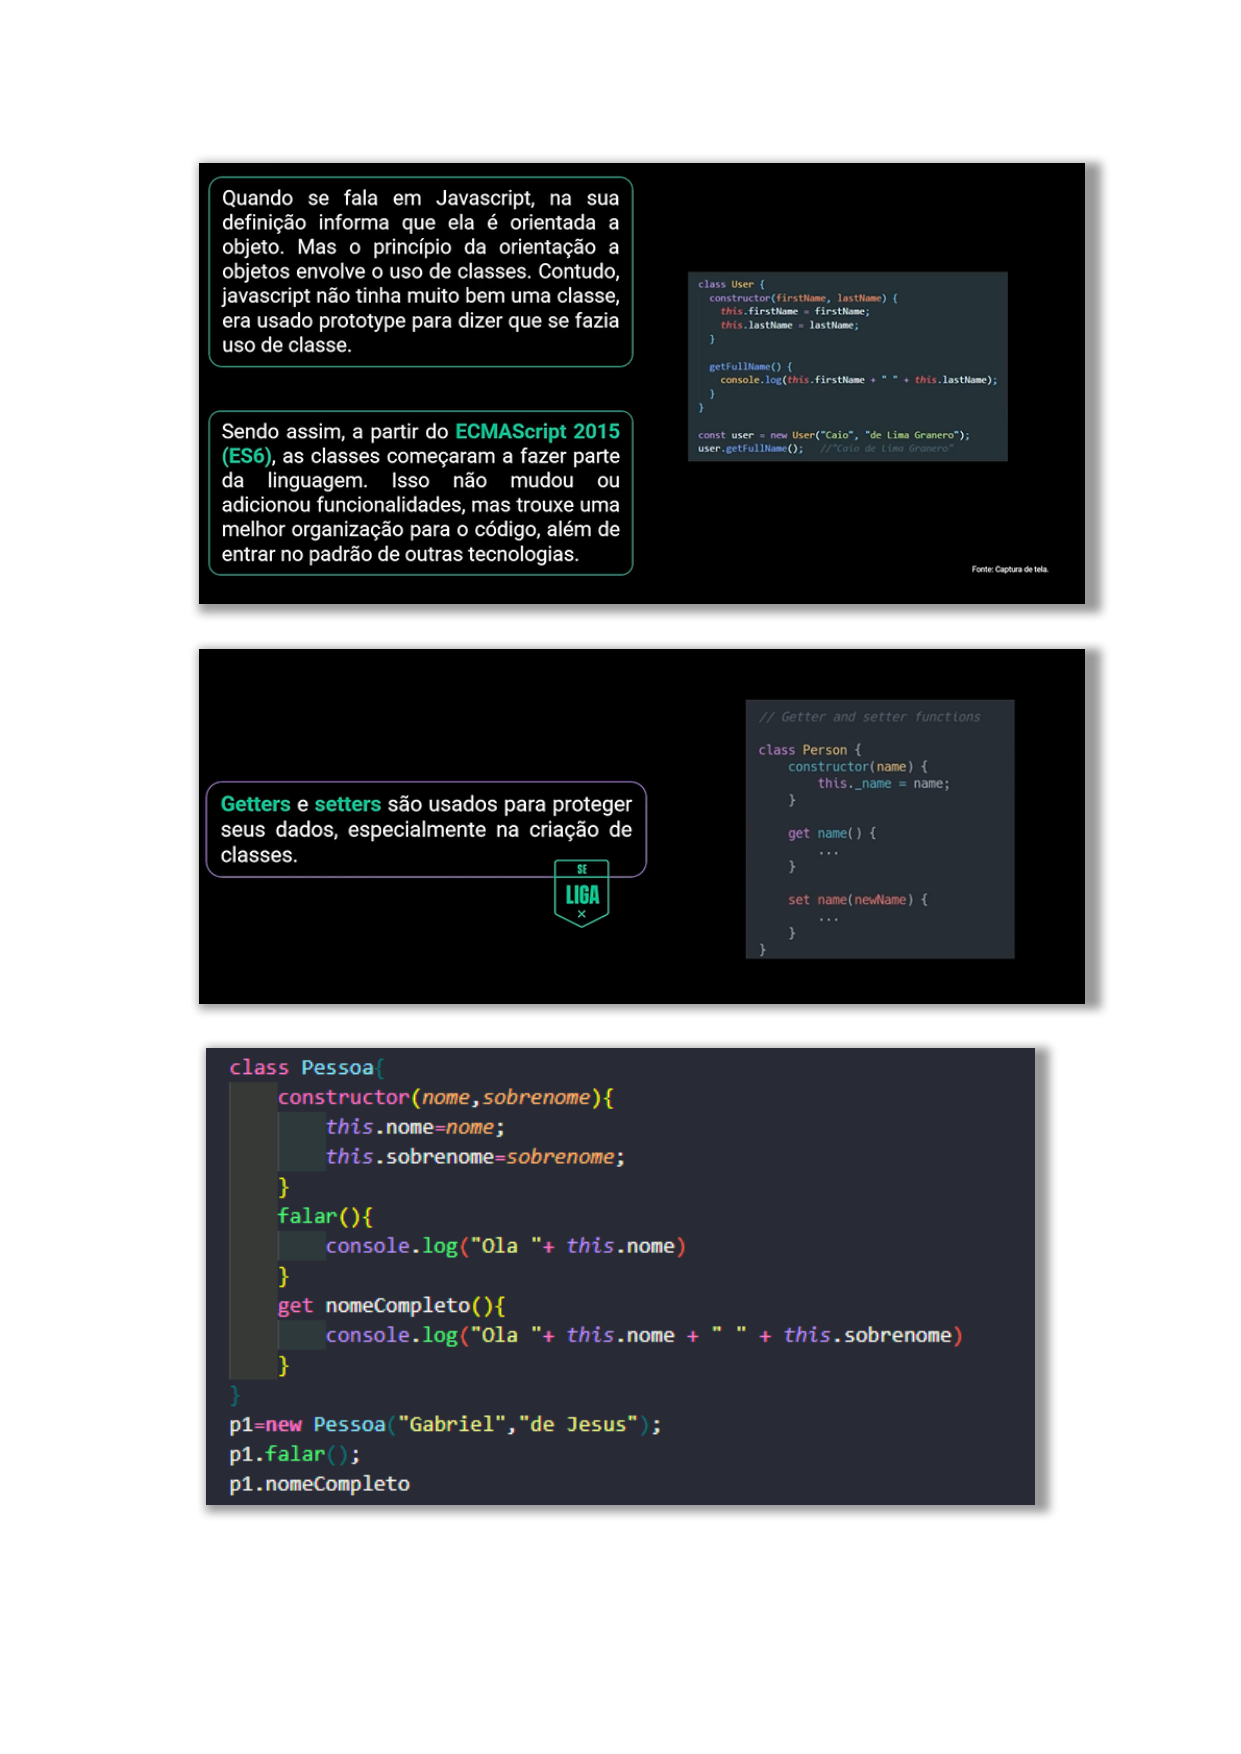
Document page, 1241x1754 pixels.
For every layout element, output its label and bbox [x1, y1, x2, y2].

picture [206, 1048, 1035, 1505]
picture [199, 649, 1085, 1004]
picture [199, 163, 1085, 604]
